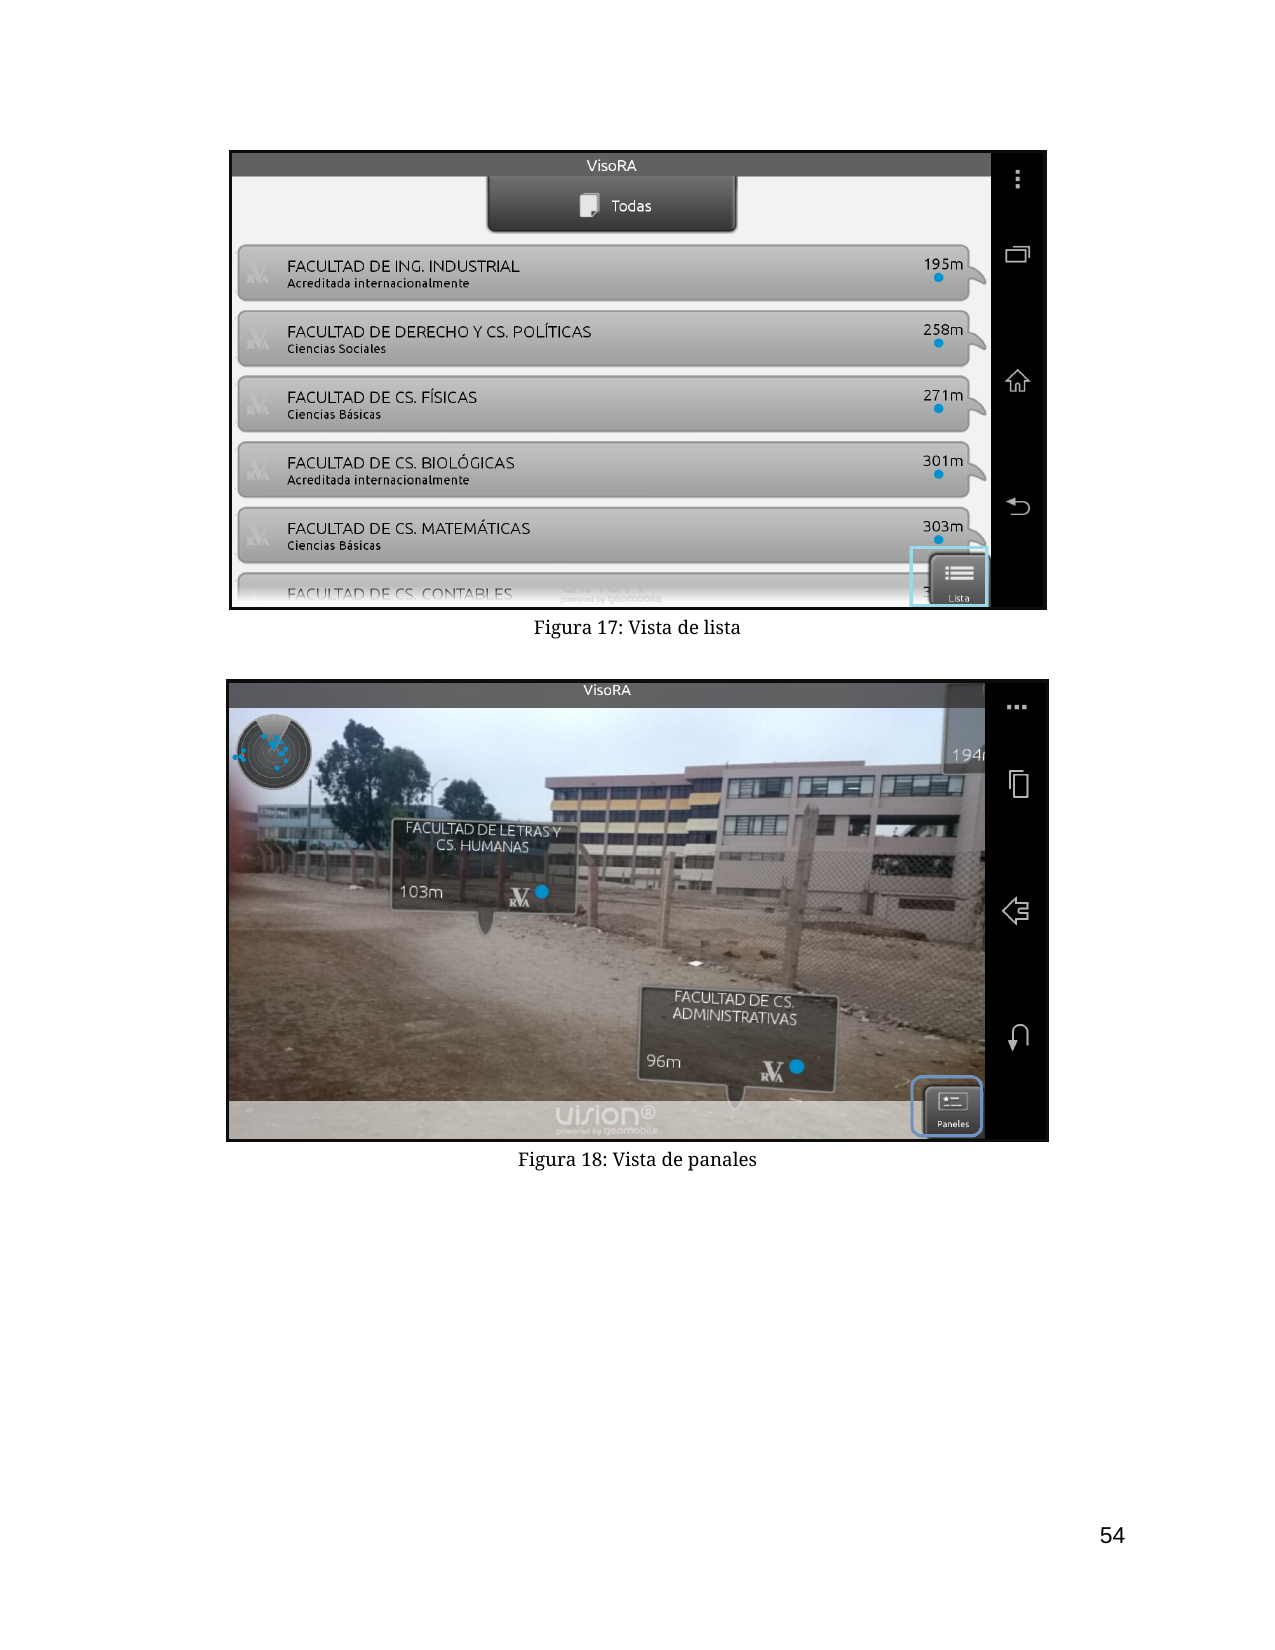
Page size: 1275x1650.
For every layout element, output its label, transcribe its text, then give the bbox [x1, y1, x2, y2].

picture [229, 683, 1046, 1139]
text Figura 17: Vista de lista [150, 614, 1125, 639]
text Figura 18: Vista de panales [150, 1146, 1125, 1172]
picture [232, 153, 1043, 607]
